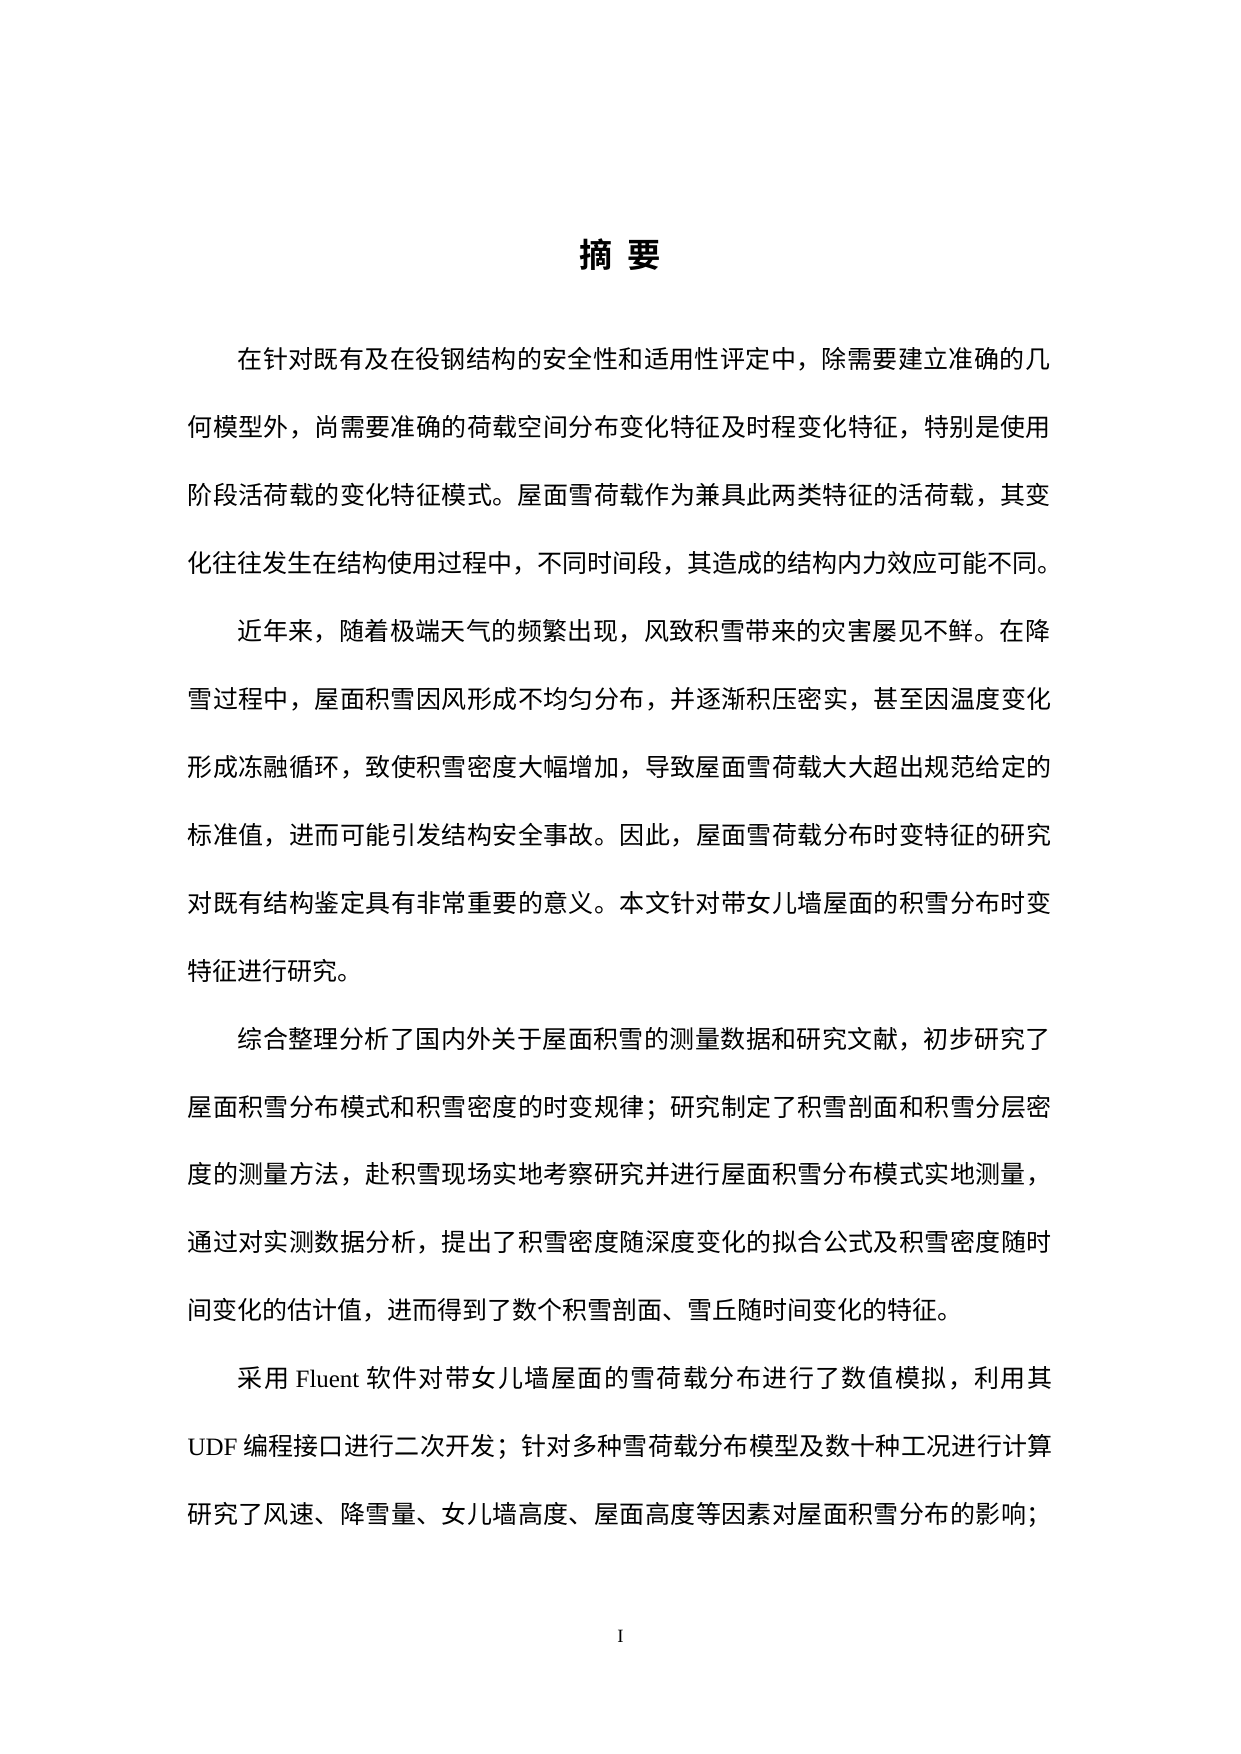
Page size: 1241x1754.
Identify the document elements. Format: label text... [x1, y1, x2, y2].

text 摘 要 [187, 219, 1053, 287]
text 近年来，随着极端天气的频繁出现，风致积雪带来的灾害屡见不鲜。在降雪过程中，屋面积雪因风形成不均匀分布，并逐渐积压密实，甚至因温度变化形成冻融循环，致使积雪密度大幅增加，导致屋面雪荷载大大超出规范给定的标准值，进而可能引发结构安全事故。因此，屋面雪荷载分布时变特征的研究对既有结构鉴定具有非常重要的意义。本文针对带女儿墙屋面的积雪分布时变特征进行研究。 [187, 596, 1053, 1003]
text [187, 1343, 1053, 1547]
text 在针对既有及在役钢结构的安全性和适用性评定中，除需要建立准确的几何模型外，尚需要准确的荷载空间分布变化特征及时程变化特征，特别是使用阶段活荷载的变化特征模式。屋面雪荷载作为兼具此两类特征的活荷载，其变化往往发生在结构使用过程中，不同时间段，其造成的结构内力效应可能不同。 [187, 324, 1053, 596]
text 综合整理分析了国内外关于屋面积雪的测量数据和研究文献，初步研究了屋面积雪分布模式和积雪密度的时变规律；研究制定了积雪剖面和积雪分层密度的测量方法，赴积雪现场实地考察研究并进行屋面积雪分布模式实地测量，通过对实测数据分析，提出了积雪密度随深度变化的拟合公式及积雪密度随时间变化的估计值，进而得到了数个积雪剖面、雪丘随时间变化的特征。 [187, 1003, 1053, 1343]
